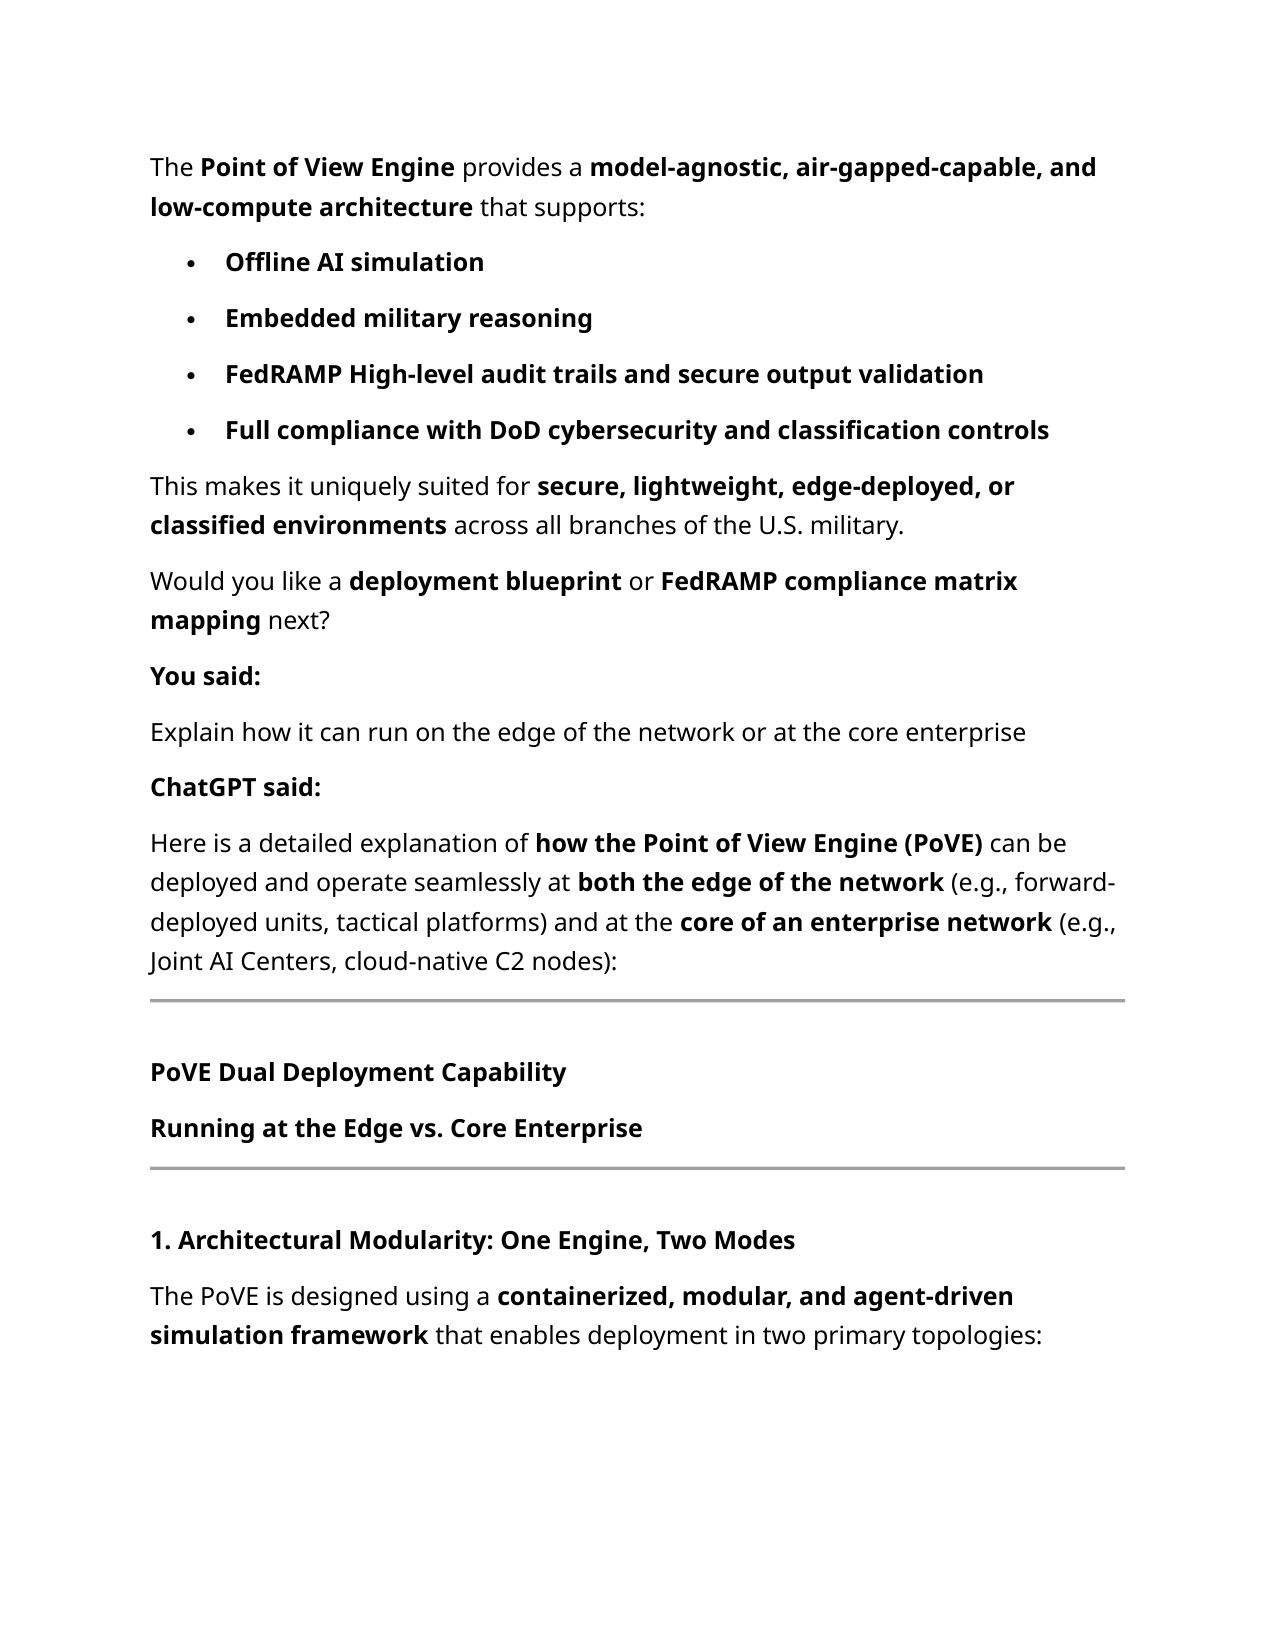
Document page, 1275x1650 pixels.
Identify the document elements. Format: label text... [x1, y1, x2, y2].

list Embedded military reasoning [187, 301, 1125, 335]
text This makes it uniquely suited for secure, lightweight, edge-deployed, or classified environments across all branches of the U.S. military. [150, 468, 1125, 542]
text Running at the Edge vs. Core Enterprise [150, 1111, 1125, 1145]
text PoVE Dual Deployment Capability [150, 1055, 1125, 1089]
text 1. Architectural Modularity: One Engine, Two Modes [150, 1222, 1125, 1257]
text The Point of View Engine provides a model-agnostic, air-gapped-capable, and low-compute architecture that supports: [150, 150, 1125, 223]
text You said: [150, 658, 1125, 692]
list Full compliance with DoD cybersecurity and classification controls [187, 412, 1125, 447]
text Explain how it can run on the edge of the network or at the core enterprise [150, 714, 1125, 748]
list Offline AI simulation [187, 245, 1125, 279]
text The PoVE is designed using a containerized, modular, and agent-driven simulation framework that enables deployment in two primary topologies: [150, 1278, 1125, 1352]
text ChatGPT said: [150, 770, 1125, 804]
text Here is a detailed explanation of how the Point of View Engine (PoVE) can be deployed and operate seamlessly at both the edge of the network (e.g., forward-deployed units, tactical platforms) and at the core of an enterprise network (e.g., Joint AI Centers, cloud-native C2 nodes): [150, 826, 1125, 977]
list FedRAMP High-level audit trails and secure output validation [187, 357, 1125, 391]
text Would you like a deployment blueprint or FedRAMP compliance matrix mapping next? [150, 563, 1125, 637]
